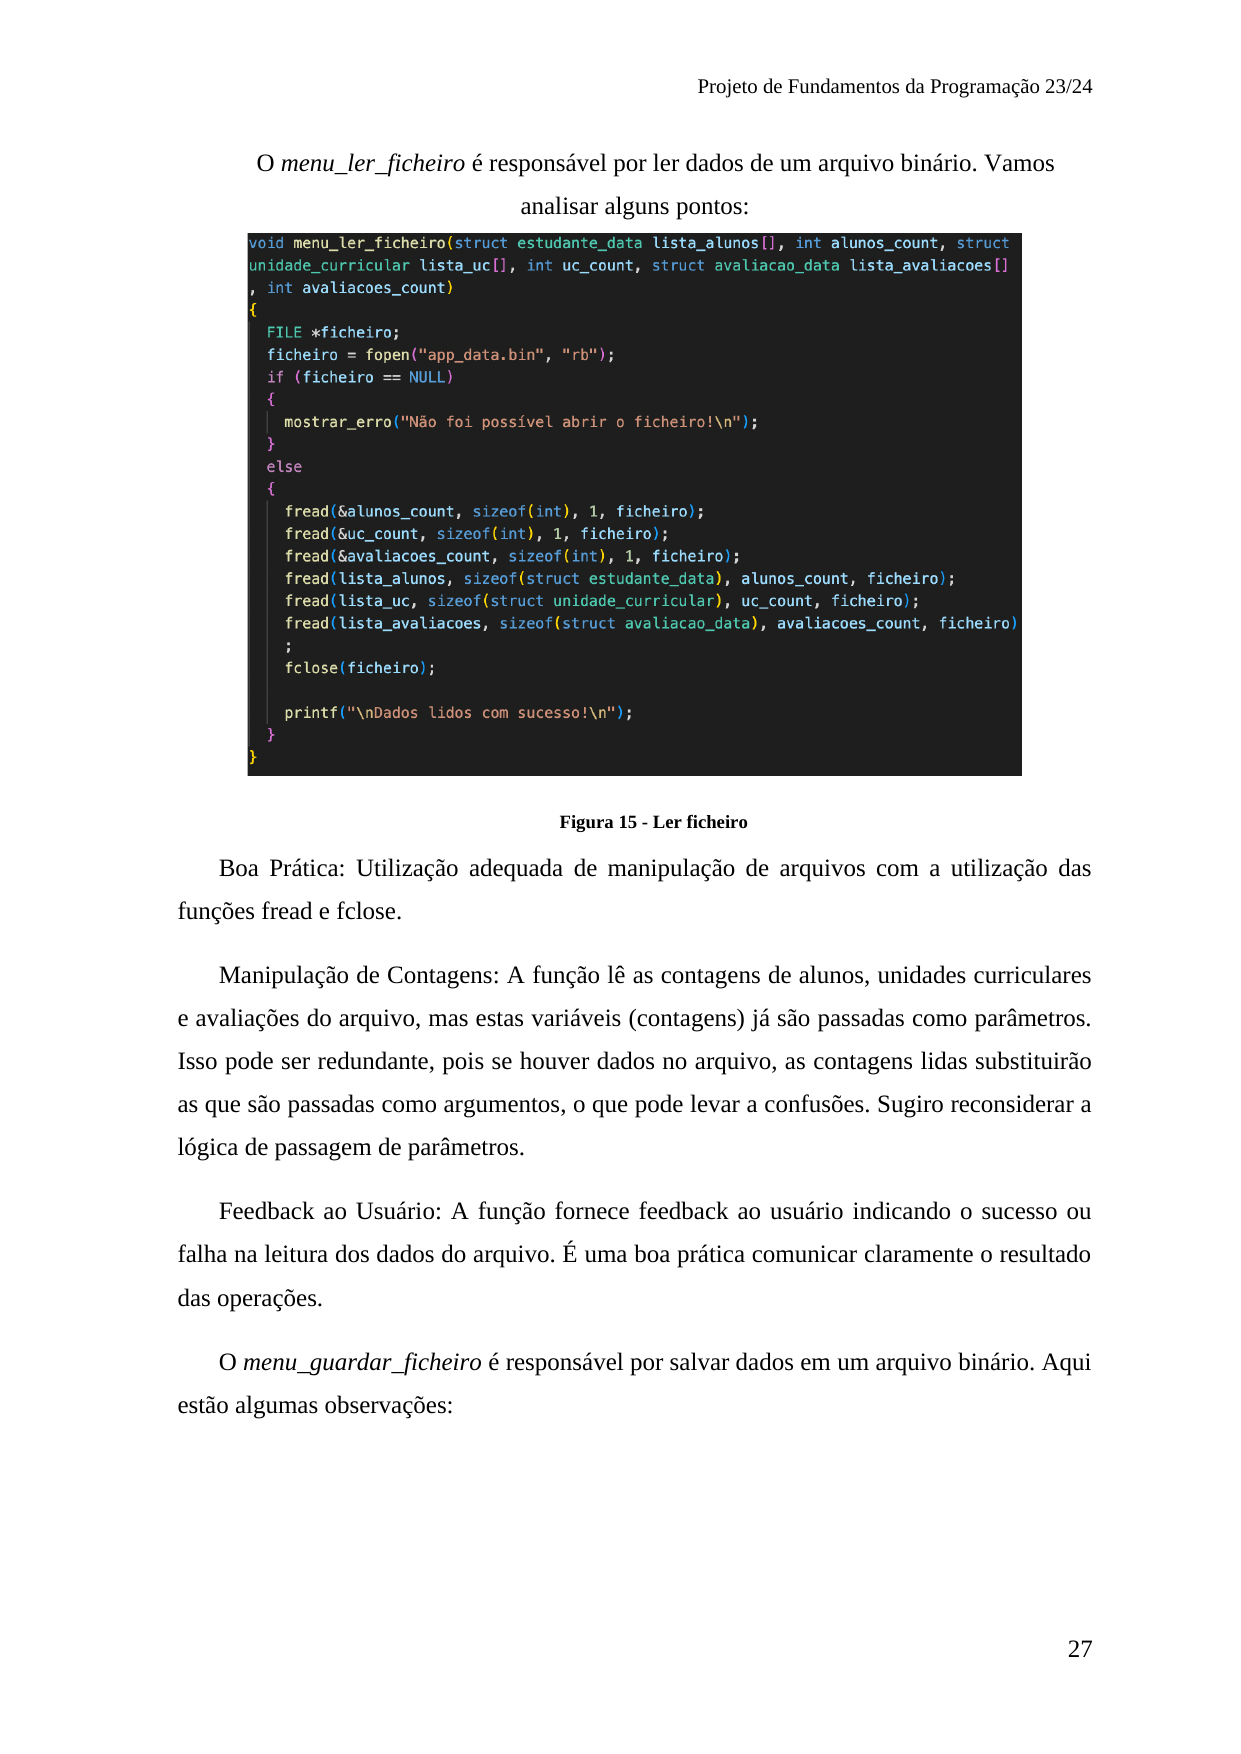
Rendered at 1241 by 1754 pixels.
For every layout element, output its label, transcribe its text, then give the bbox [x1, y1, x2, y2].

text Boa Prática: Utilização adequada de manipulação de arquivos com a utilização das funções fread e fclose. [177, 853, 1092, 925]
text Feedback ao Usuário: A função fornece feedback ao usuário indicando o sucesso ou falha na leitura dos dados do arquivo. É uma boa prática comunicar claramente o resultado das operações. [177, 1196, 1092, 1311]
text Manipulação de Contagens: A função lê as contagens de alunos, unidades curriculares e avaliações do arquivo, mas estas variáveis (contagens) já são passadas como parâmetros. Isso pode ser redundante, pois se houver dados no arquivo, as contagens lidas substituirão as que são passadas como argumentos, o que pode levar a confusões. Sugiro reconsiderar a lógica de passagem de parâmetros. [177, 960, 1092, 1161]
picture [247, 233, 1022, 776]
text O menu_guardar_ficheiro é responsável por salvar dados em um arquivo binário. Aqui estão algumas observações: [177, 1347, 1092, 1418]
